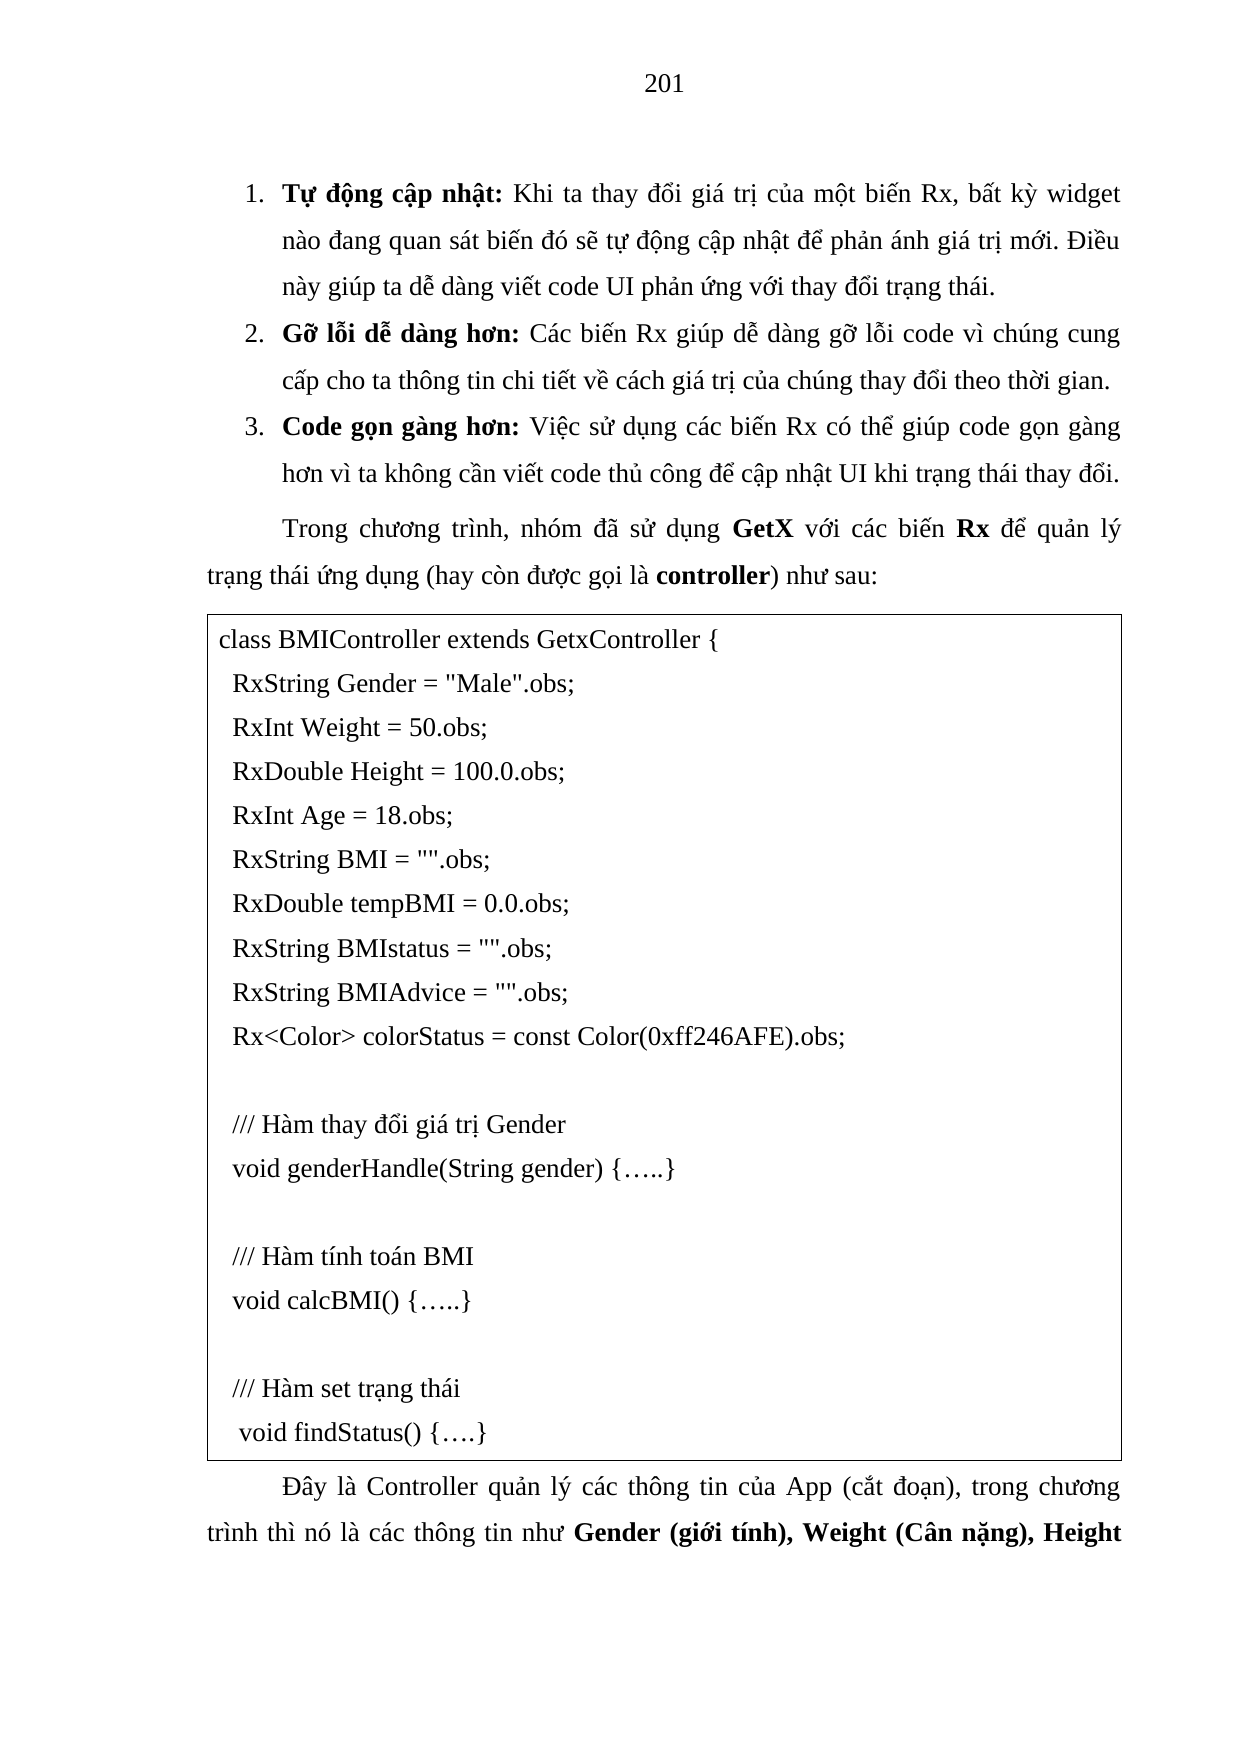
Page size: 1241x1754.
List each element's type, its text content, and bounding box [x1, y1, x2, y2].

list Gỡ lỗi dễ dàng hơn: Các biến Rx giúp dễ dàng gỡ lỗi code vì chúng cung cấp cho ta thông tin chi tiết về cách giá trị của chúng thay đổi theo thời gian. [244, 317, 1122, 395]
list Code gọn gàng hơn: Việc sử dụng các biến Rx có thể giúp code gọn gàng hơn vì ta không cần viết code thủ công để cập nhật UI khi trạng thái thay đổi. [244, 411, 1122, 488]
text Trong chương trình, nhóm đã sử dụng GetX với các biến Rx để quản lý trạng thái ứng dụng (hay còn được gọi là controller) như sau: [207, 512, 1122, 590]
list Tự động cập nhật: Khi ta thay đổi giá trị của một biến Rx, bất kỳ widget nào đang quan sát biến đó sẽ tự động cập nhật để phản ánh giá trị mới. Điều này giúp ta dễ dàng viết code UI phản ứng với thay đổi trạng thái. [244, 177, 1122, 302]
table_header class BMIController extends GetxController { RxString Gender = "Male".obs; RxInt Weight = 50.obs; RxDouble Height = 100.0.obs; RxInt Age = 18.obs; RxString BMI = "".obs; RxDouble tempBMI = 0.0.obs; RxString BMIstatus = "".obs; RxString BMIAdvice = "".obs; Rx<Color> colorStatus = const Color(0xff246AFE).obs; /// Hàm thay đổi giá trị Gender void genderHandle(String gender) {…..} /// Hàm tính toán BMI void calcBMI() {…..} /// Hàm set trạng thái void findStatus() {….} [208, 615, 1121, 1460]
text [207, 1470, 1122, 1548]
